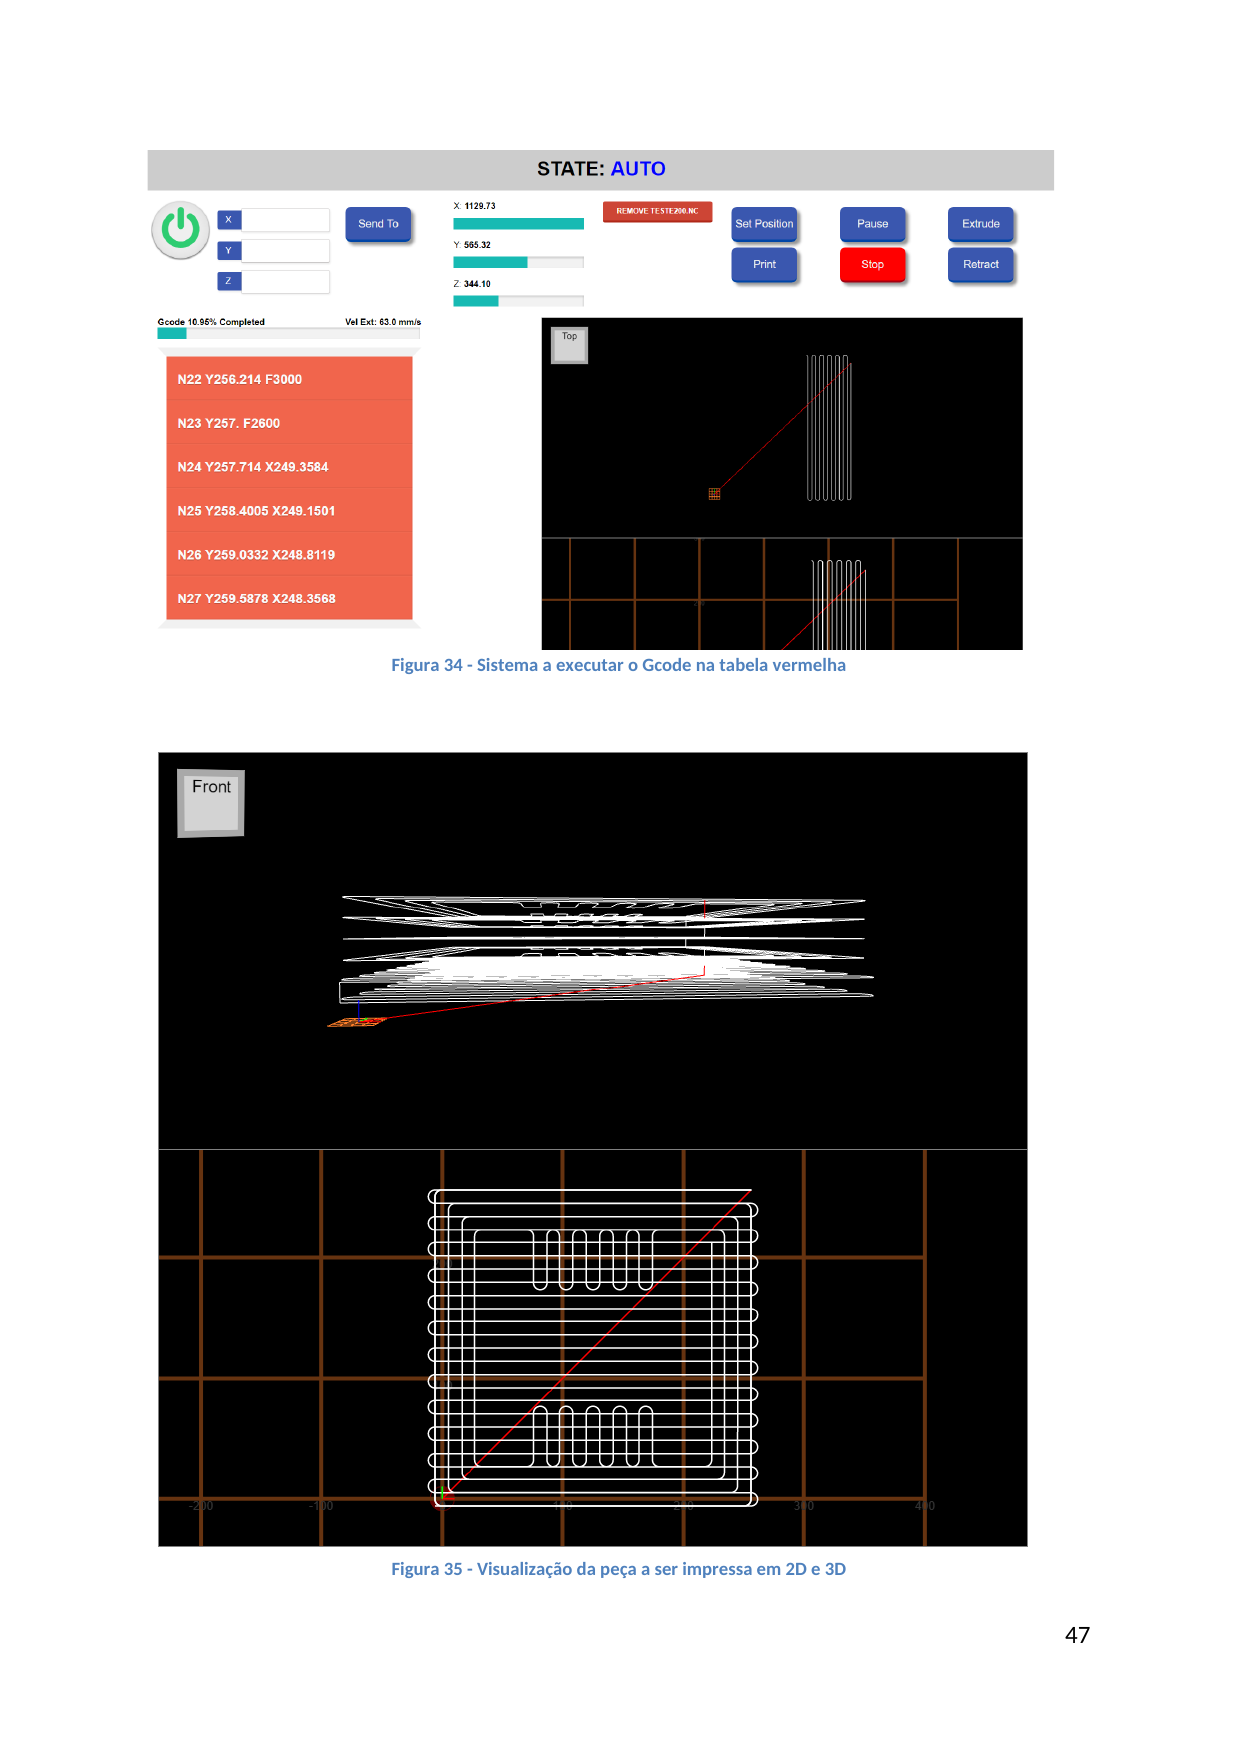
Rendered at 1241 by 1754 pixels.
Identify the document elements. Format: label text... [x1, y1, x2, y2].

picture [147, 150, 1055, 650]
picture [147, 746, 1037, 1553]
